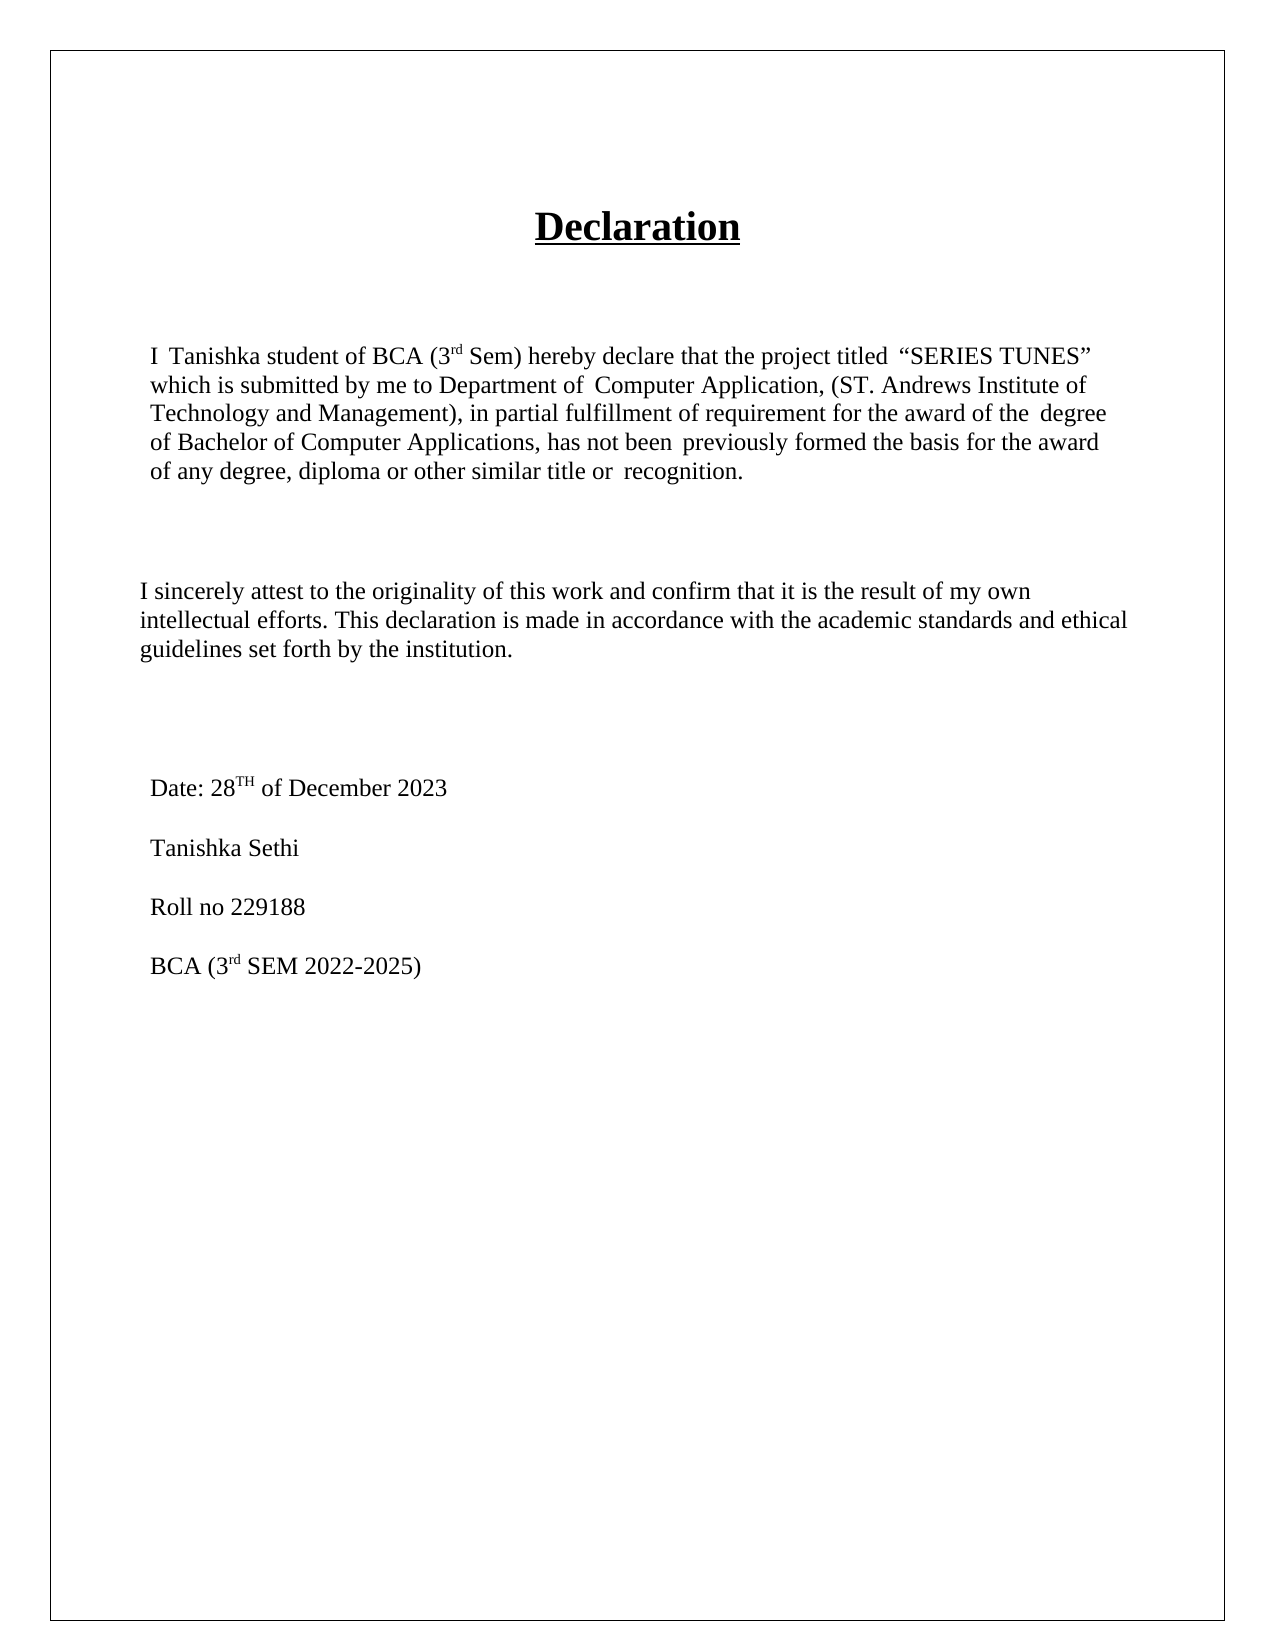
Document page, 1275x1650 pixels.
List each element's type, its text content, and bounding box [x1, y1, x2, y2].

text BCA (3rd SEM 2022-2025) [150, 951, 1135, 980]
text Declaration [165, 201, 1110, 249]
text I Tanishka student of BCA (3rd Sem) hereby declare that the project titled “SERIES TUNES” which is submitted by me to Department of Computer Application, (ST. Andrews Institute of Technology and Management), in partial fulfillment of requirement for the award of the degree of Bachelor of Computer Applications, has not been previously formed the basis for the award of any degree, diploma or other similar title or recognition. [150, 341, 1116, 485]
text Tanishka Sethi [150, 833, 476, 861]
text Date: 28TH of December 2023 [150, 773, 1135, 802]
text Roll no 229188 [150, 892, 476, 921]
text I sincerely attest to the originality of this work and confirm that it is the result of my own intellectual efforts. This declaration is made in accordance with the academic standards and ethical guidelines set forth by the institution. [139, 576, 1135, 663]
